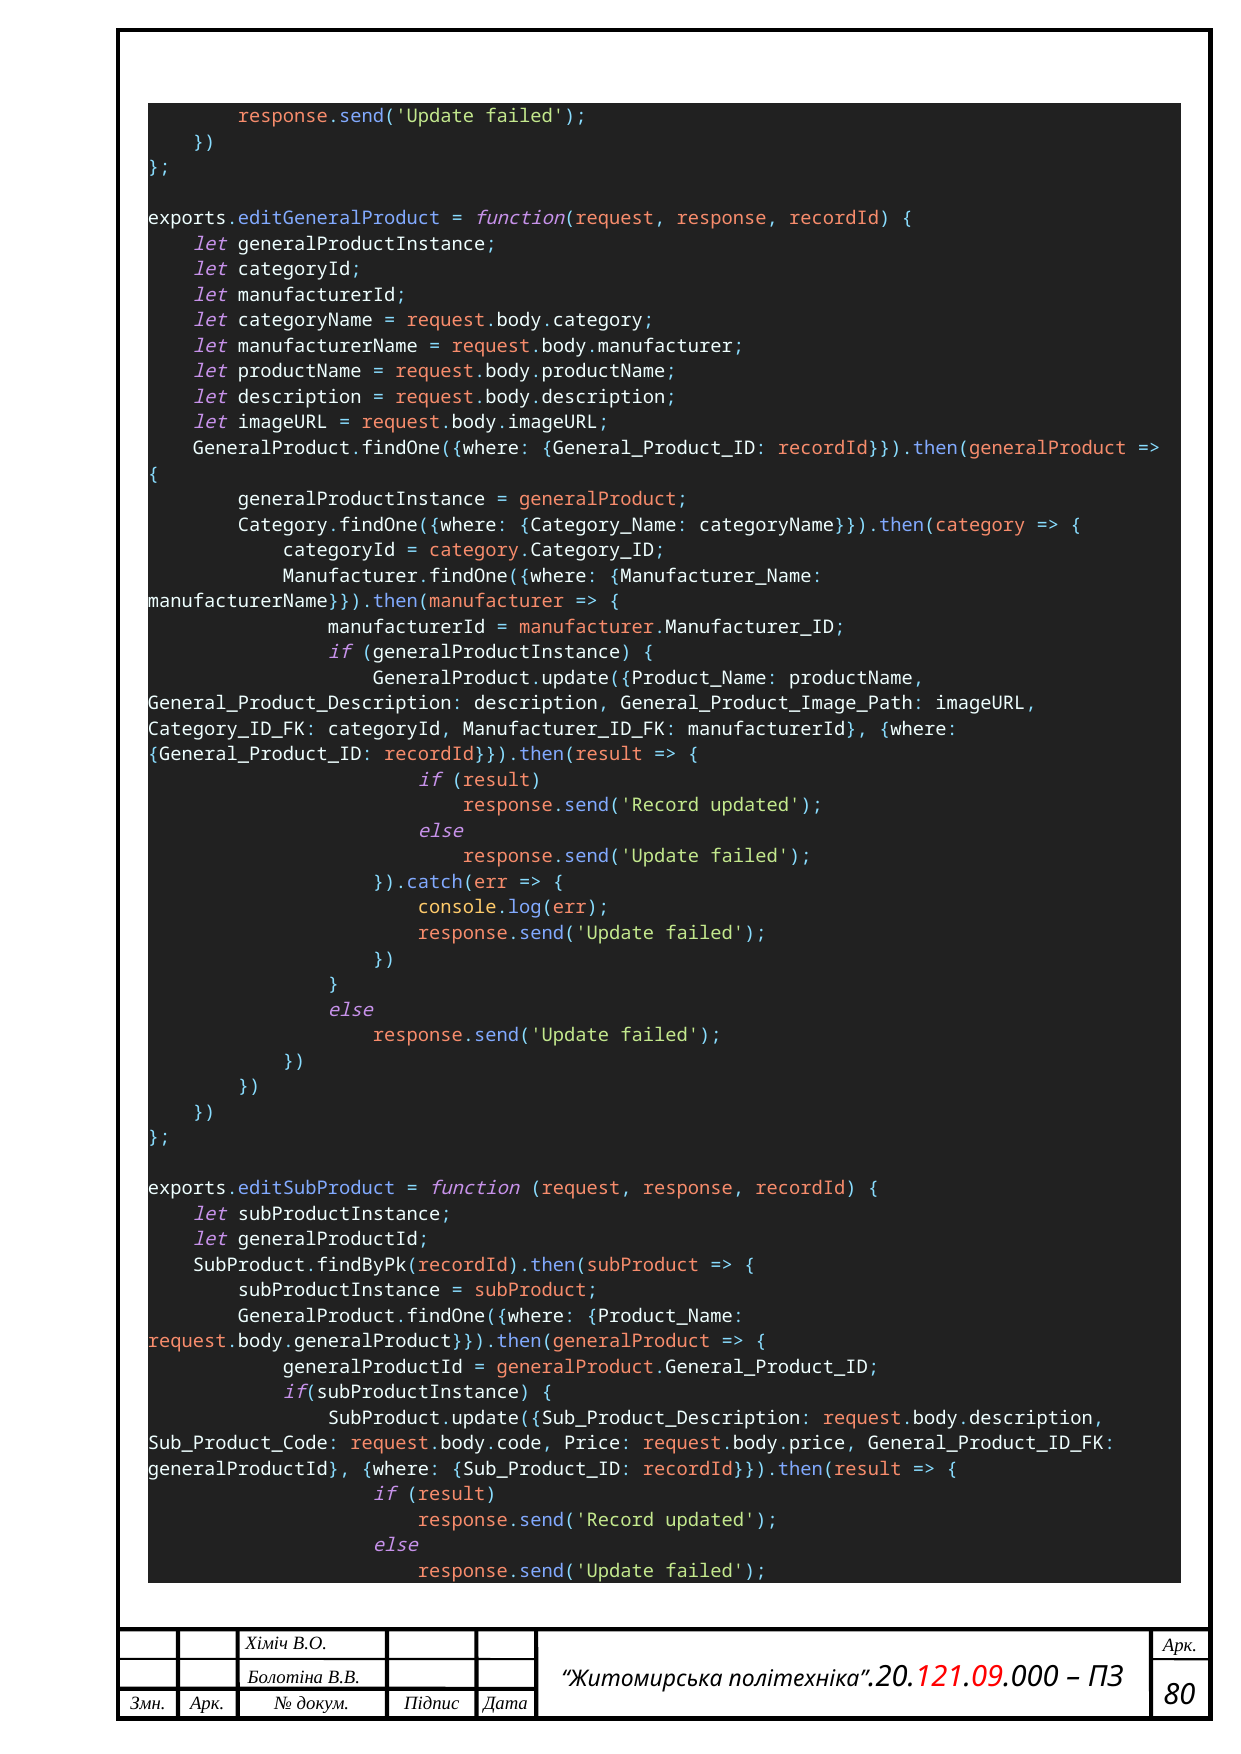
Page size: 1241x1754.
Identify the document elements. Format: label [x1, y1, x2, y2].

text [148, 103, 1181, 1583]
